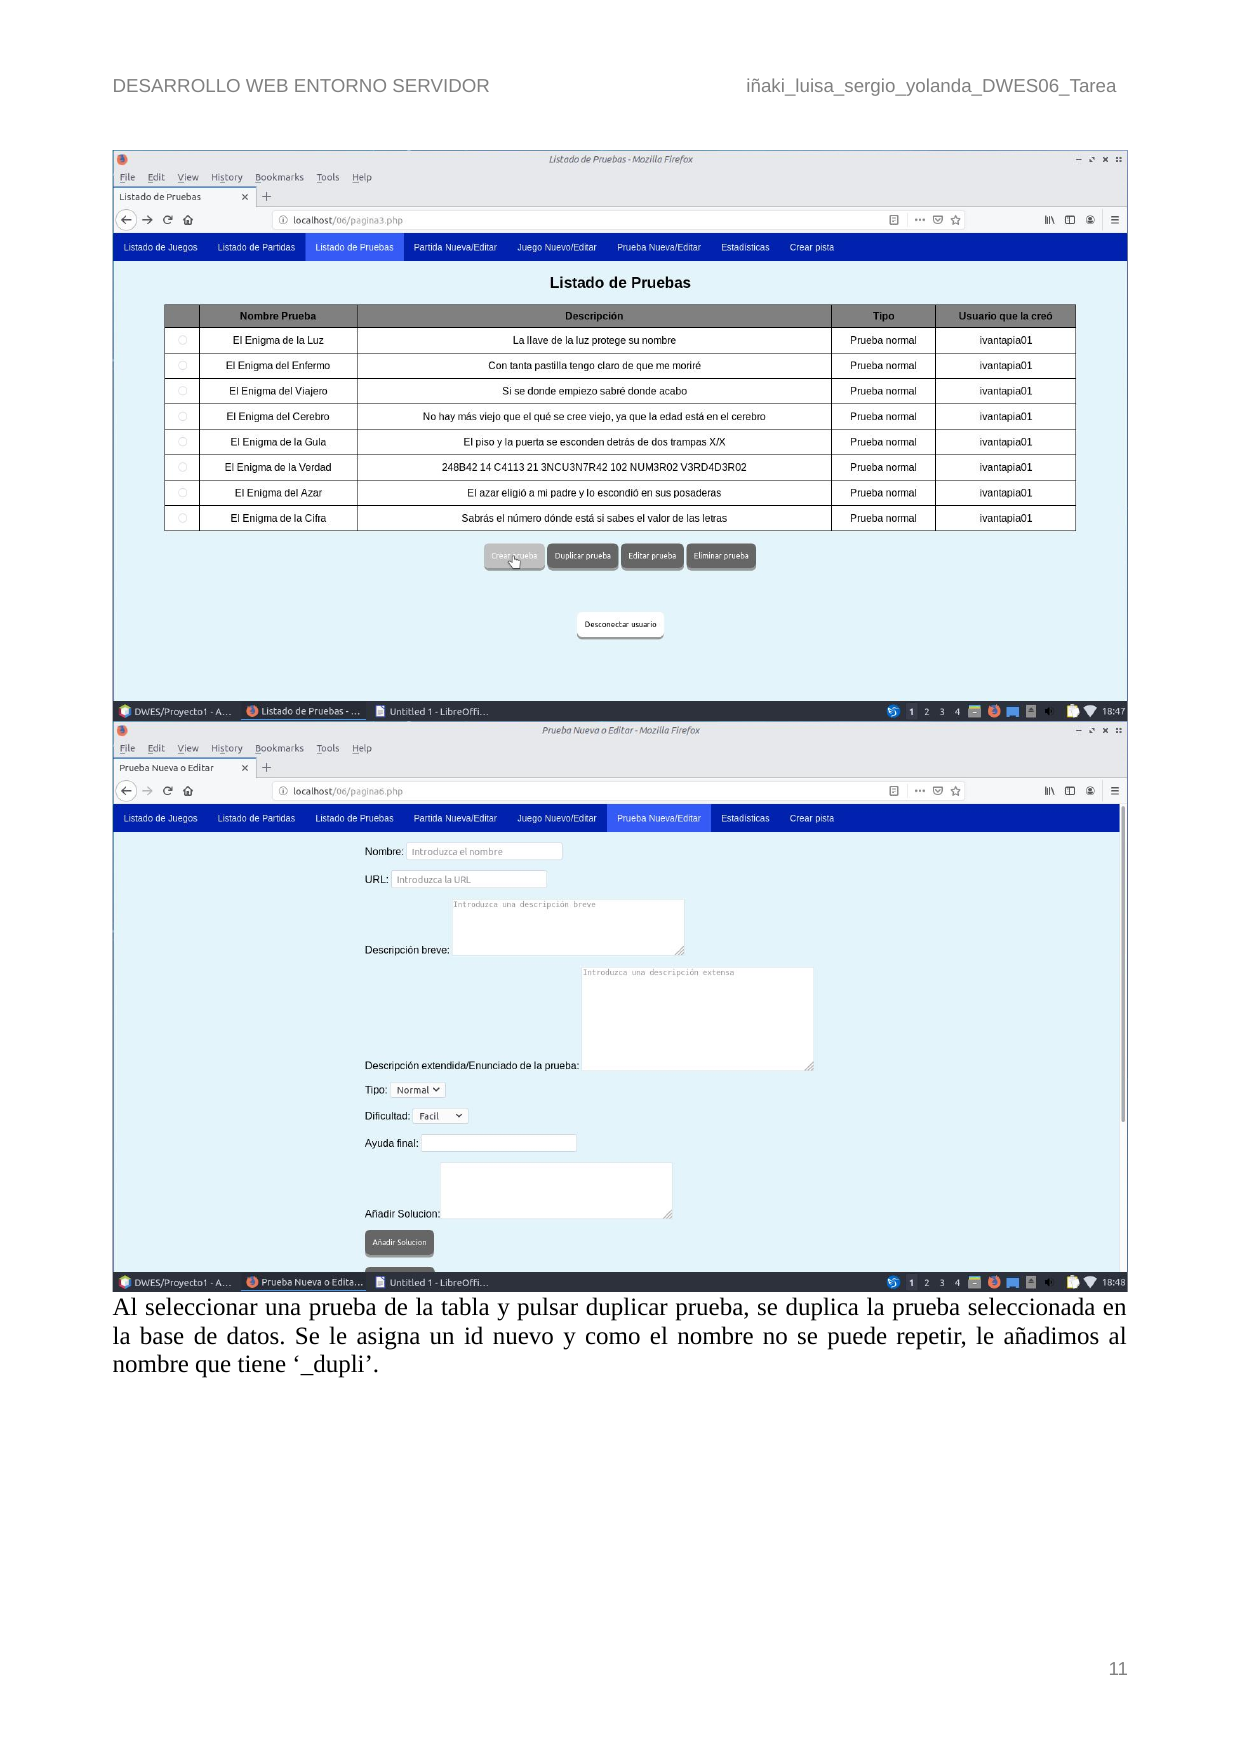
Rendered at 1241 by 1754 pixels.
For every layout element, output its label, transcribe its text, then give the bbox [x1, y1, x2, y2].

text Al seleccionar una prueba de la tabla y pulsar duplicar prueba, se duplica la prueba seleccionada en la base de datos. Se le asigna un id nuevo y como el nombre no se puede repetir, le añadimos al nombre que tiene ‘_dupli’. [112, 1292, 1128, 1378]
picture [112, 150, 1128, 1292]
